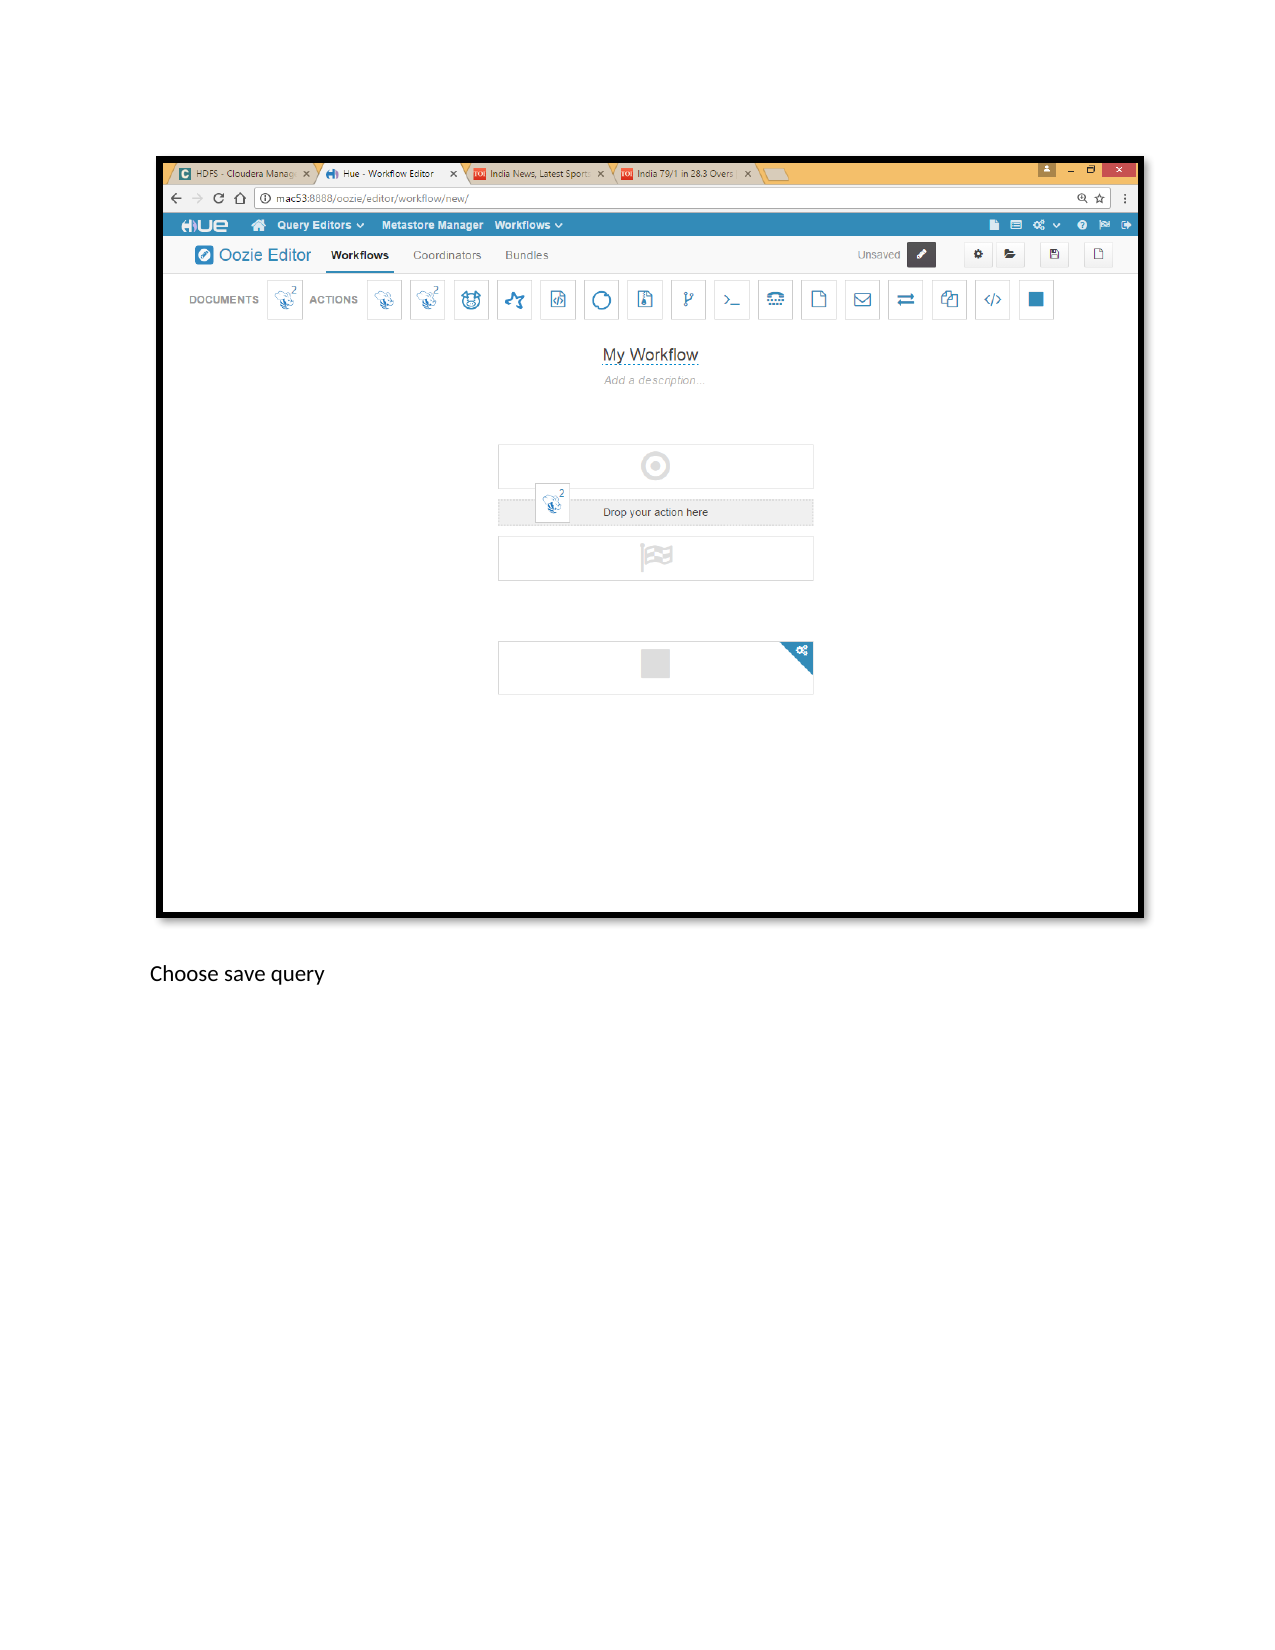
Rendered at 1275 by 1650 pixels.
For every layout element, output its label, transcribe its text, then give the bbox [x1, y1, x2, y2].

picture [163, 163, 1138, 912]
text Choose save query [150, 959, 1125, 987]
